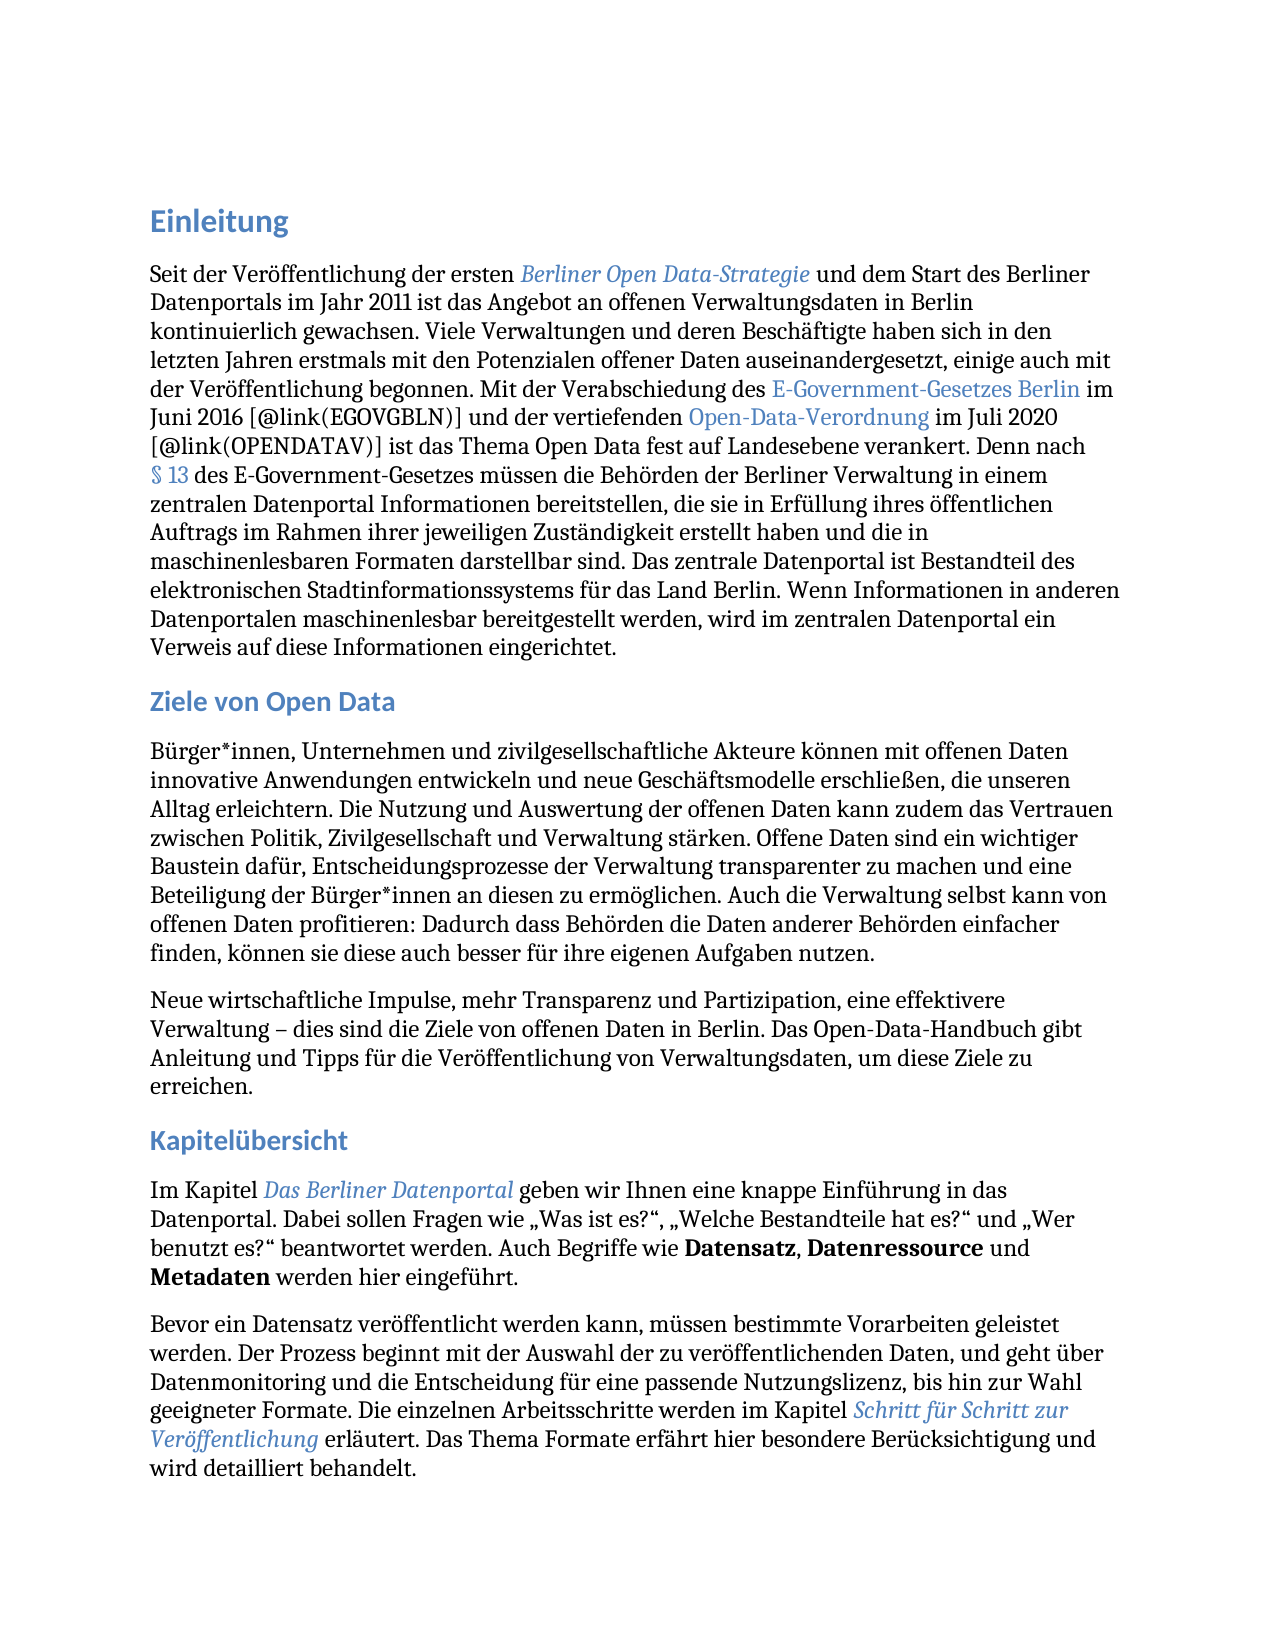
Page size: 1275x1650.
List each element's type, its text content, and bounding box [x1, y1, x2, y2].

subtitle Kapitelübersicht [150, 1122, 1125, 1157]
subtitle Einleitung [150, 200, 1125, 241]
text Im Kapitel Das Berliner Datenportal geben wir Ihnen eine knappe Einführung in das Datenportal. Dabei sollen Fragen wie „Was ist es?“, „Welche Bestandteile hat es?“ und „Wer benutzt es?“ beantwortet werden. Auch Begriffe wie Datensatz, Datenressource und Metadaten werden hier eingeführt. [150, 1176, 1125, 1291]
subtitle Ziele von Open Data [150, 683, 1125, 718]
text Neue wirtschaftliche Impulse, mehr Transparenz und Partizipation, eine effektivere Verwaltung – dies sind die Ziele von offenen Daten in Berlin. Das Open-Data-Handbuch gibt Anleitung und Tipps für die Veröffentlichung von Verwaltungsdaten, um diese Ziele zu erreichen. [150, 986, 1125, 1101]
text Bevor ein Datensatz veröffentlicht werden kann, müssen bestimmte Vorarbeiten geleistet werden. Der Prozess beginnt mit der Auswahl der zu veröffentlichenden Daten, und geht über Datenmonitoring und die Entscheidung für eine passende Nutzungslizenz, bis hin zur Wahl geeigneter Formate. Die einzelnen Arbeitsschritte werden im Kapitel Schritt für Schritt zur Veröffentlichung erläutert. Das Thema Formate erfährt hier besondere Berücksichtigung und wird detailliert behandelt. [150, 1310, 1125, 1482]
text Seit der Veröffentlichung der ersten Berliner Open Data-Strategie und dem Start des Berliner Datenportals im Jahr 2011 ist das Angebot an offenen Verwaltungsdaten in Berlin kontinuierlich gewachsen. Viele Verwaltungen und deren Beschäftigte haben sich in den letzten Jahren erstmals mit den Potenzialen offener Daten auseinandergesetzt, einige auch mit der Veröffentlichung begonnen. Mit der Verabschiedung des E-Government-Gesetzes Berlin im Juni 2016 [@link(EGOVGBLN)] und der vertiefenden Open-Data-Verordnung im Juli 2020 [@link(OPENDATAV)] ist das Thema Open Data fest auf Landesebene verankert. Denn nach § 13 des E-Government-Gesetzes müssen die Behörden der Berliner Verwaltung in einem zentralen Datenportal Informationen bereitstellen, die sie in Erfüllung ihres öffentlichen Auftrags im Rahmen ihrer jeweiligen Zuständigkeit erstellt haben und die in maschinenlesbaren Formaten darstellbar sind. Das zentrale Datenportal ist Bestandteil des elektronischen Stadtinformationssystems für das Land Berlin. Wenn Informationen in anderen Datenportalen maschinenlesbar bereitgestellt werden, wird im zentralen Datenportal ein Verweis auf diese Informationen eingerichtet. [150, 259, 1125, 662]
text Bürger*innen, Unternehmen und zivilgesellschaftliche Akteure können mit offenen Daten innovative Anwendungen entwickeln und neue Geschäftsmodelle erschließen, die unseren Alltag erleichtern. Die Nutzung und Auswertung der offenen Daten kann zudem das Vertrauen zwischen Politik, Zivilgesellschaft und Verwaltung stärken. Offene Daten sind ein wichtiger Baustein dafür, Entscheidungsprozesse der Verwaltung transparenter zu machen und eine Beteiligung der Bürger*innen an diesen zu ermöglichen. Auch die Verwaltung selbst kann von offenen Daten profitieren: Dadurch dass Behörden die Daten anderer Behörden einfacher finden, können sie diese auch besser für ihre eigenen Aufgaben nutzen. [150, 737, 1125, 967]
